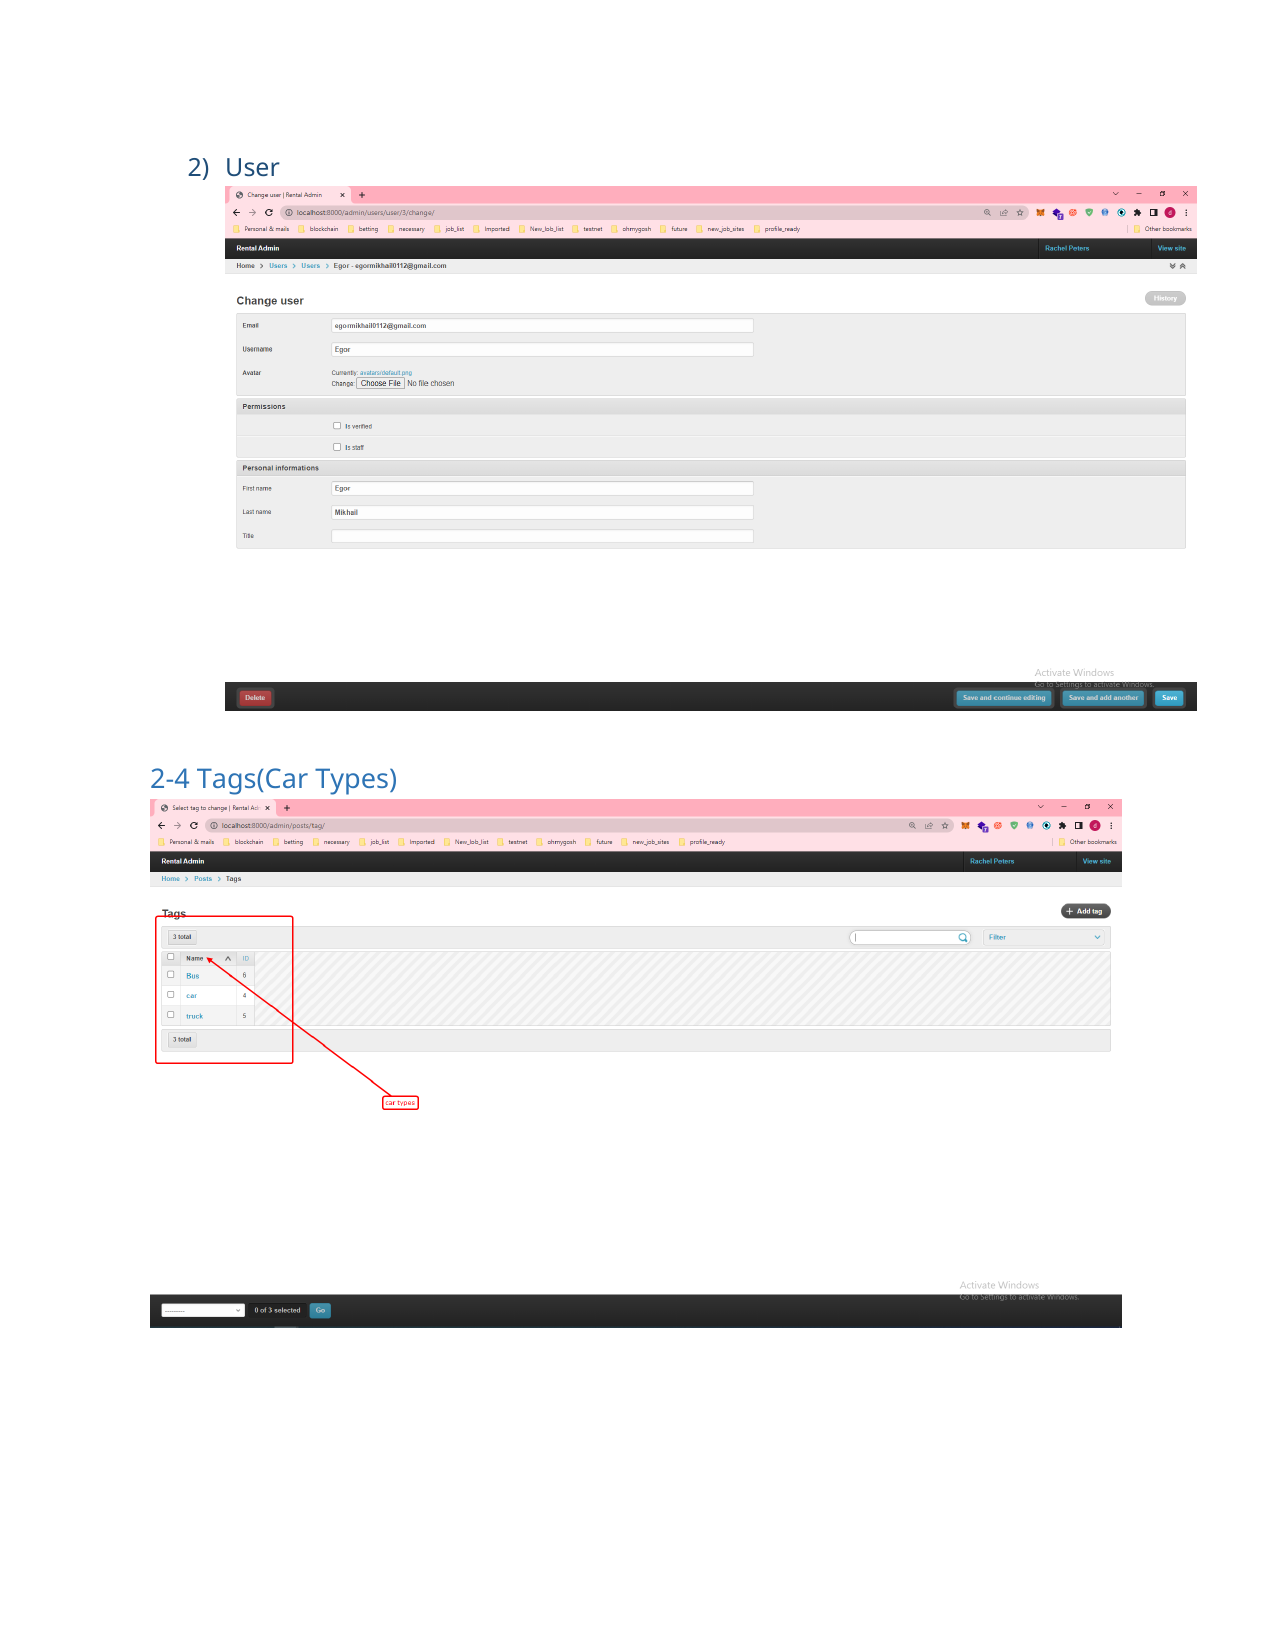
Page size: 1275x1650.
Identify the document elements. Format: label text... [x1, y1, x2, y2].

picture [150, 799, 1122, 1328]
picture [225, 186, 1197, 711]
subtitle 2-4 Tags(Car Types) [150, 759, 1125, 796]
subtitle User [187, 150, 1125, 184]
